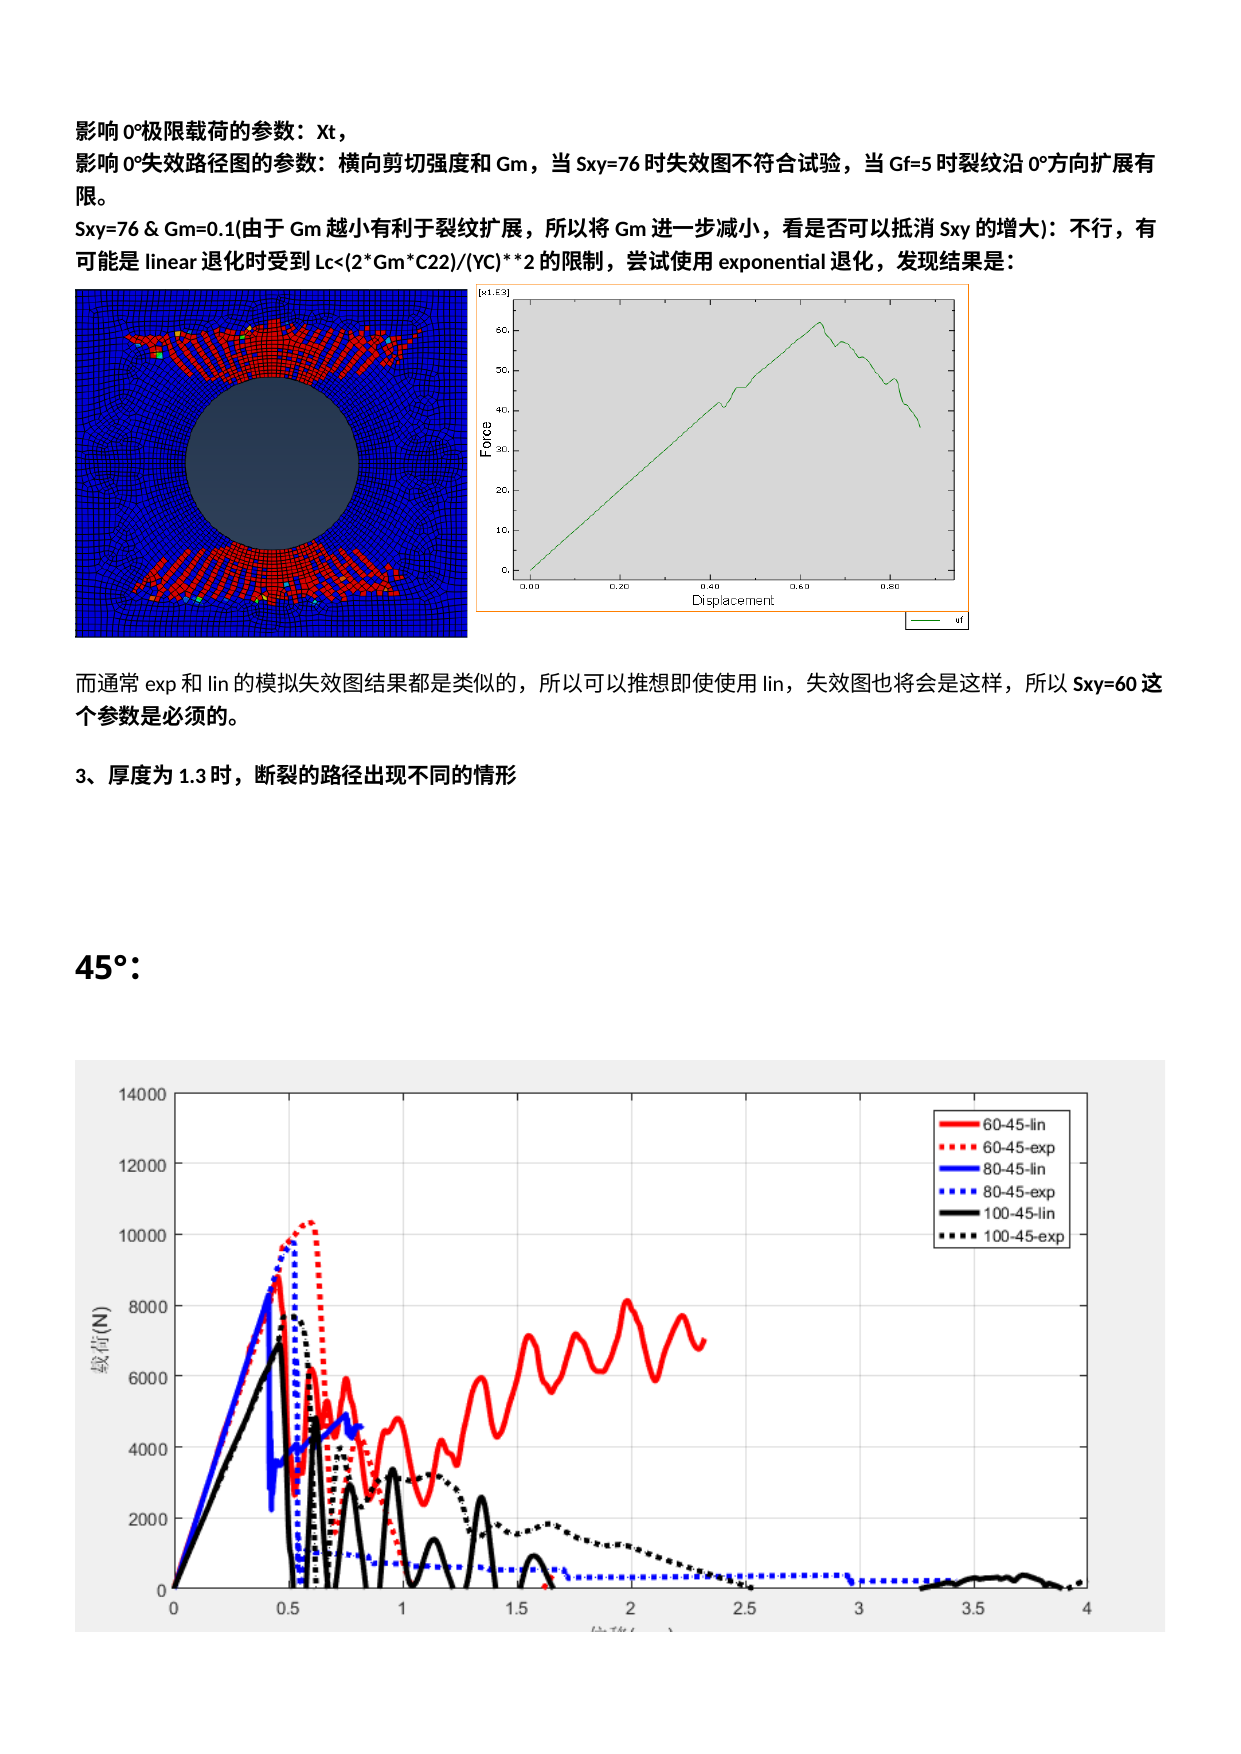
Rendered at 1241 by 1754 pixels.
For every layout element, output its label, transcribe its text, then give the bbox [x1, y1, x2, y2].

text 影响0°极限载荷的参数：Xt， [75, 113, 1165, 146]
picture [75, 275, 977, 638]
subtitle 3、厚度为1.3时，断裂的路径出现不同的情形 [75, 758, 1165, 790]
picture [75, 1060, 1166, 1632]
text 影响0°失效路径图的参数：横向剪切强度和Gm，当Sxy=76时失效图不符合试验，当Gf=5时裂纹沿0°方向扩展有限。 [75, 146, 1165, 211]
text Sxy=76 & Gm=0.1(由于Gm越小有利于裂纹扩展，所以将Gm进一步减小，看是否可以抵消Sxy的增大)：不行，有可能是linear退化时受到Lc<(2*Gm*C22)/(YC)**2的限制，尝试使用exponential退化，发现结果是： [75, 211, 1165, 276]
subtitle 45°： [75, 932, 1165, 997]
text 而通常exp和lin的模拟失效图结果都是类似的，所以可以推想即使使用lin，失效图也将会是这样，所以Sxy=60这个参数是必须的。 [75, 666, 1165, 731]
